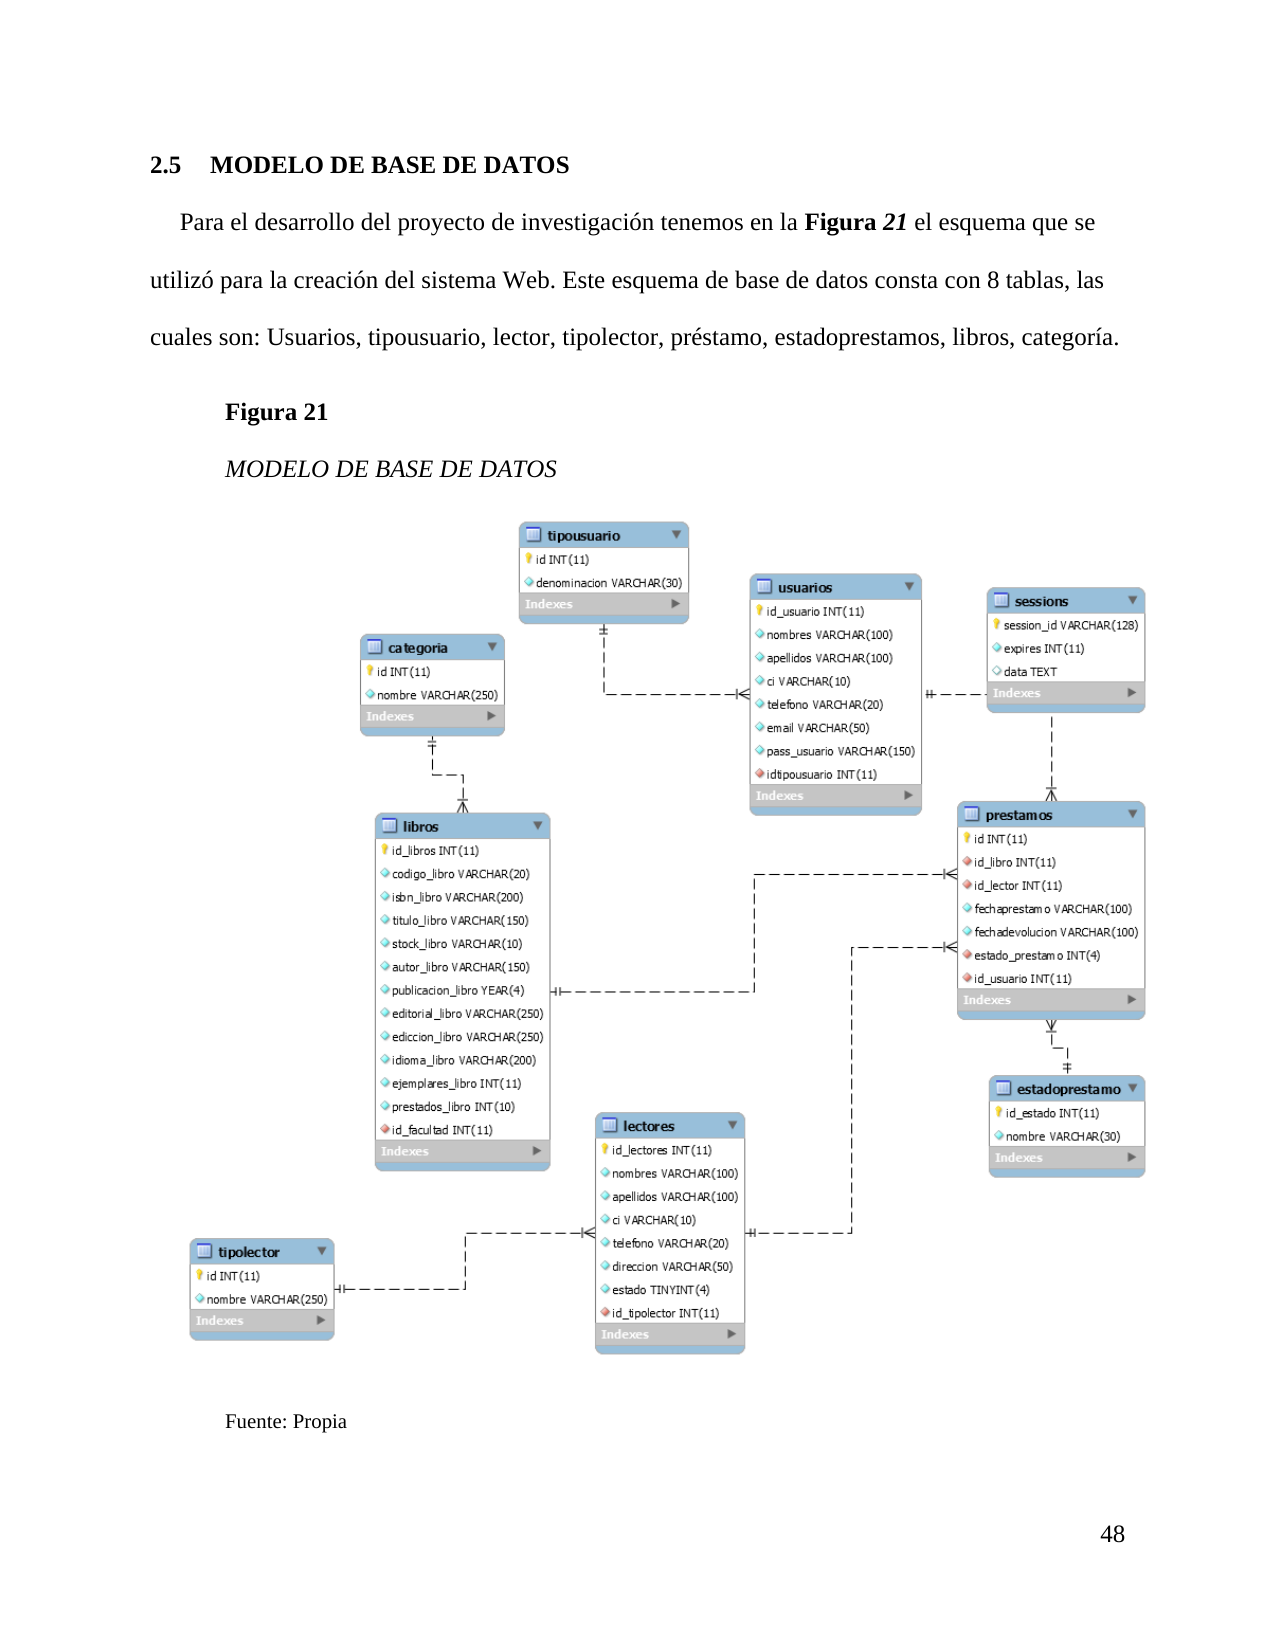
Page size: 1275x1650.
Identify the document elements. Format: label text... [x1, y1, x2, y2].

subtitle MODELO DE BASE DE DATOS [150, 150, 1125, 179]
text Para el desarrollo del proyecto de investigación tenemos en la Figura 21 el esquema que se utilizó para la creación del sistema Web. Este esquema de base de datos consta con 8 tablas, las cuales son: Usuarios, tipousuario, lector, tipolector, préstamo, estadoprestamos, libros, categoría. [150, 207, 1125, 351]
text Figura 21 MODELO DE BASE DE DATOS [225, 397, 1125, 483]
text Fuente: Propia [225, 1409, 1125, 1433]
picture [179, 511, 1155, 1364]
